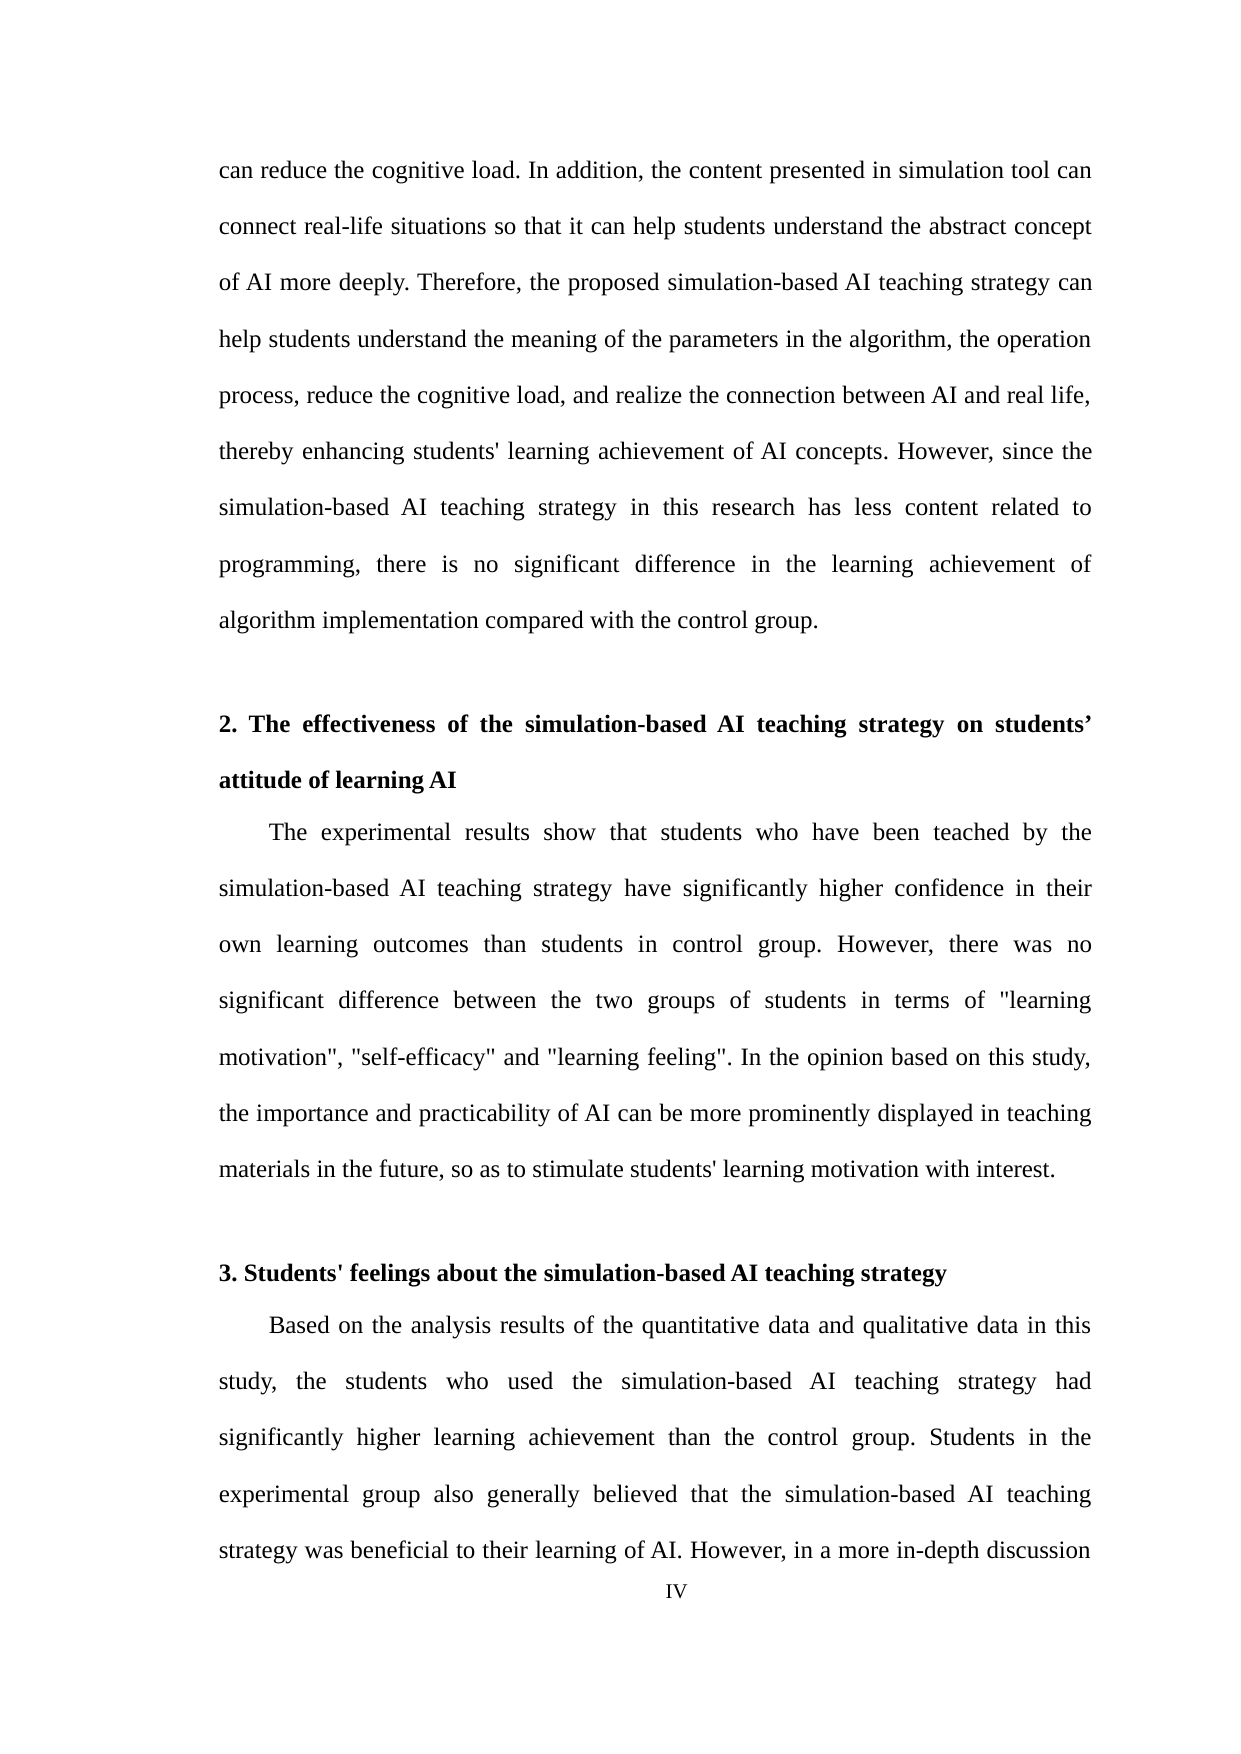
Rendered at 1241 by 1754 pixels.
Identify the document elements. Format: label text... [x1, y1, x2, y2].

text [218, 151, 1092, 638]
text 2. The effectiveness of the simulation-based AI teaching strategy on students’ attitude of learning AI [218, 704, 1092, 798]
text 3. Students' feelings about the simulation-based AI teaching strategy [218, 1254, 1092, 1291]
text The experimental results show that students who have been teached by the simulation-based AI teaching strategy have significantly higher confidence in their own learning outcomes than students in control group. However, there was no significant difference between the two groups of students in terms of "learning motivation", "self-efficacy" and "learning feeling". In the opinion based on this study, the importance and practicability of AI can be more prominently displayed in teaching materials in the future, so as to stimulate students' learning motivation with interest. [218, 812, 1092, 1187]
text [218, 1306, 1092, 1568]
